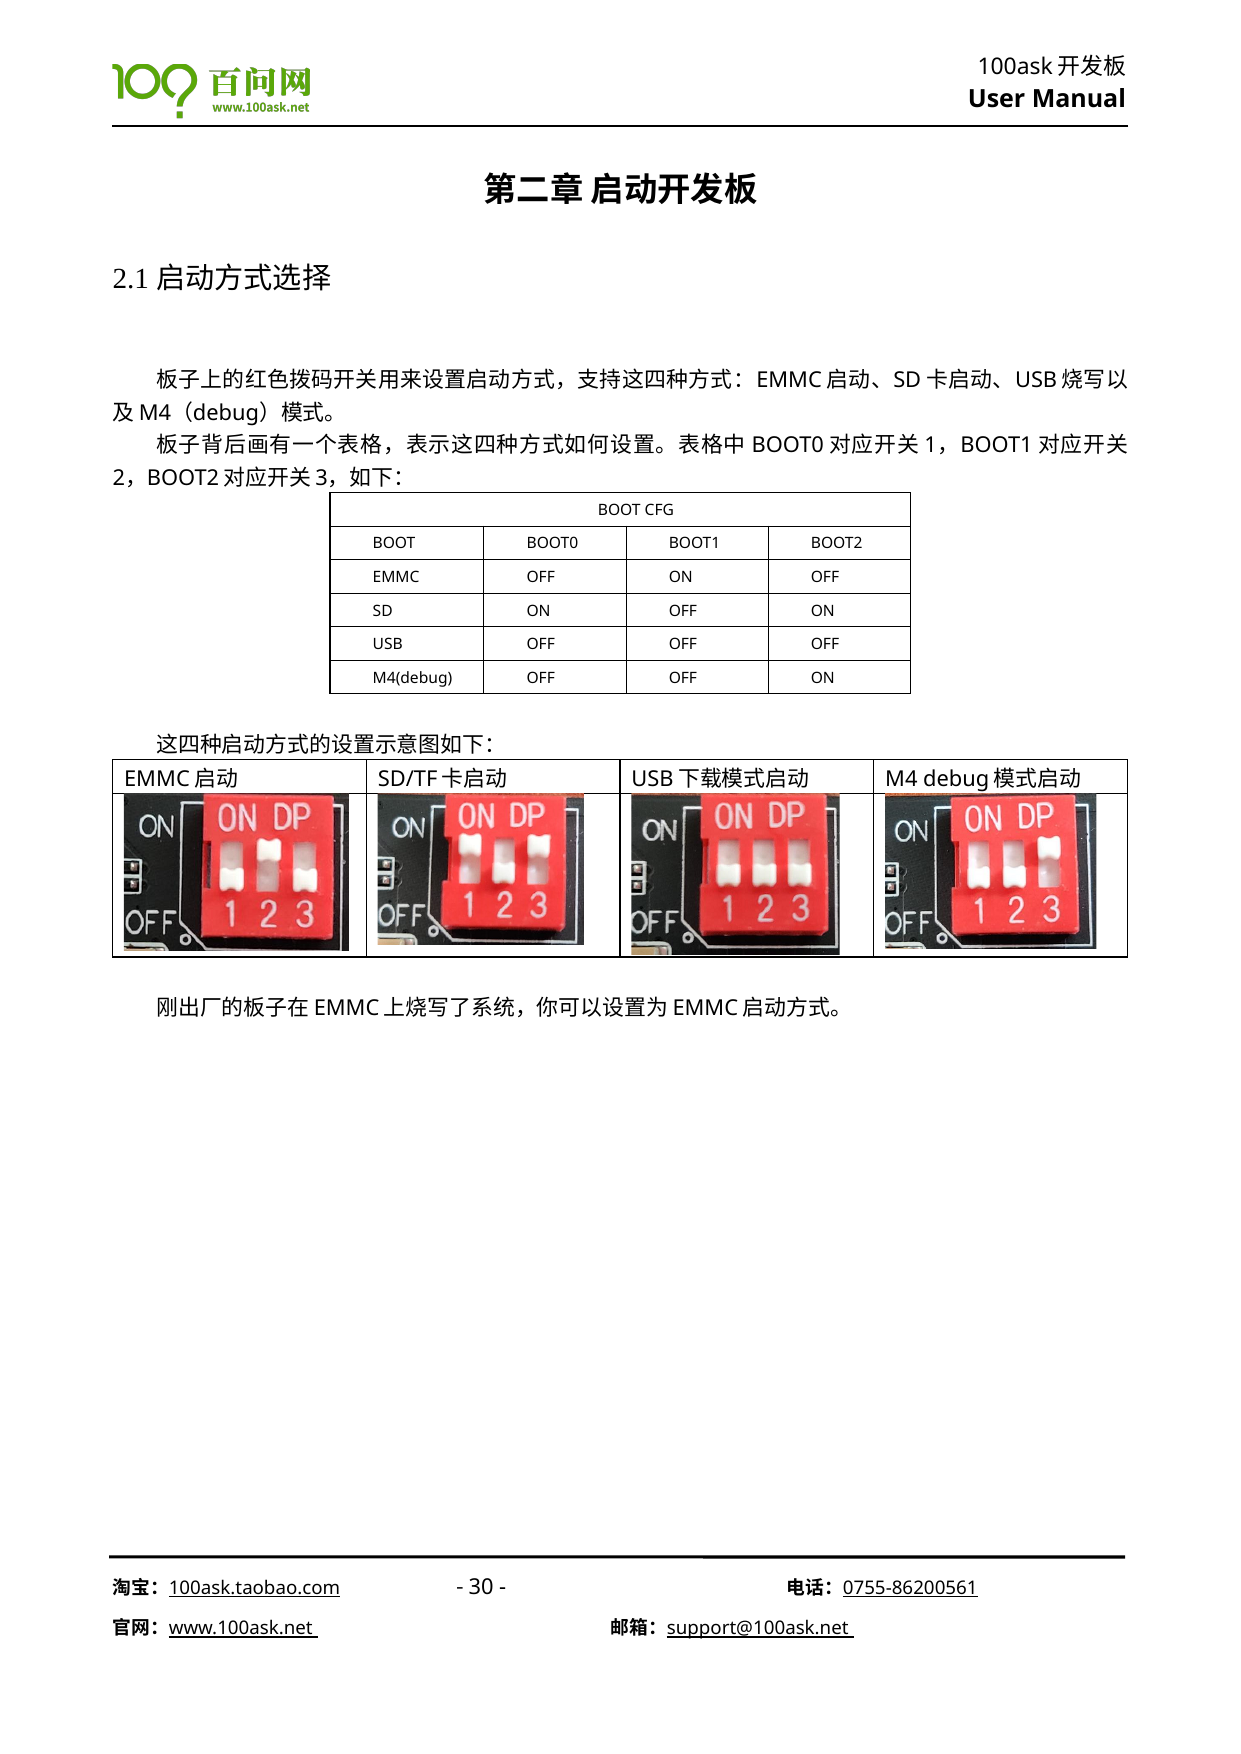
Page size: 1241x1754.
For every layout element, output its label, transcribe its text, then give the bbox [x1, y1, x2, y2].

subtitle 2.1 启动方式选择 [112, 243, 1128, 308]
table_cell M4(debug) [331, 661, 483, 693]
table_cell [113, 794, 366, 956]
table_cell OFF [769, 627, 910, 660]
table_header M4 debug模式启动 [874, 760, 1127, 793]
table_header USB下载模式启动 [621, 760, 873, 793]
table_cell BOOT0 [484, 527, 626, 559]
table_cell EMMC [331, 560, 483, 593]
table_cell [621, 794, 873, 956]
table_cell OFF [484, 627, 626, 660]
table_header SD/TF卡启动 [367, 760, 619, 793]
table_cell OFF [484, 560, 626, 593]
table_cell OFF [627, 661, 768, 693]
picture [123, 793, 349, 951]
text 刚出厂的板子在EMMC上烧写了系统，你可以设置为EMMC启动方式。 [112, 990, 1128, 1022]
table_cell OFF [769, 560, 910, 593]
text 这四种启动方式的设置示意图如下： [112, 727, 1128, 759]
table_cell [367, 794, 619, 956]
picture [631, 793, 840, 955]
picture [885, 793, 1097, 949]
text 板子上的红色拨码开关用来设置启动方式，支持这四种方式：EMMC启动、SD卡启动、USB烧写以及M4（debug）模式。 [112, 362, 1128, 427]
table_cell ON [769, 661, 910, 693]
table_cell BOOT [331, 527, 483, 559]
table_cell ON [769, 594, 910, 626]
picture [377, 793, 584, 945]
table_cell BOOT2 [769, 527, 910, 559]
table_header BOOT CFG [331, 493, 910, 526]
table_cell [874, 794, 1127, 956]
table_cell BOOT1 [627, 527, 768, 559]
table_cell OFF [627, 594, 768, 626]
text 板子背后画有一个表格，表示这四种方式如何设置。表格中BOOT0对应开关1，BOOT1对应开关2，BOOT2对应开关3，如下： [112, 427, 1128, 492]
table_cell ON [627, 560, 768, 593]
table_cell OFF [484, 661, 626, 693]
table_header EMMC启动 [113, 760, 366, 793]
table_cell ON [484, 594, 626, 626]
subtitle 第二章 启动开发板 [112, 154, 1128, 219]
table_cell OFF [627, 627, 768, 660]
table_cell USB [331, 627, 483, 660]
picture [112, 64, 310, 124]
table_cell SD [331, 594, 483, 626]
